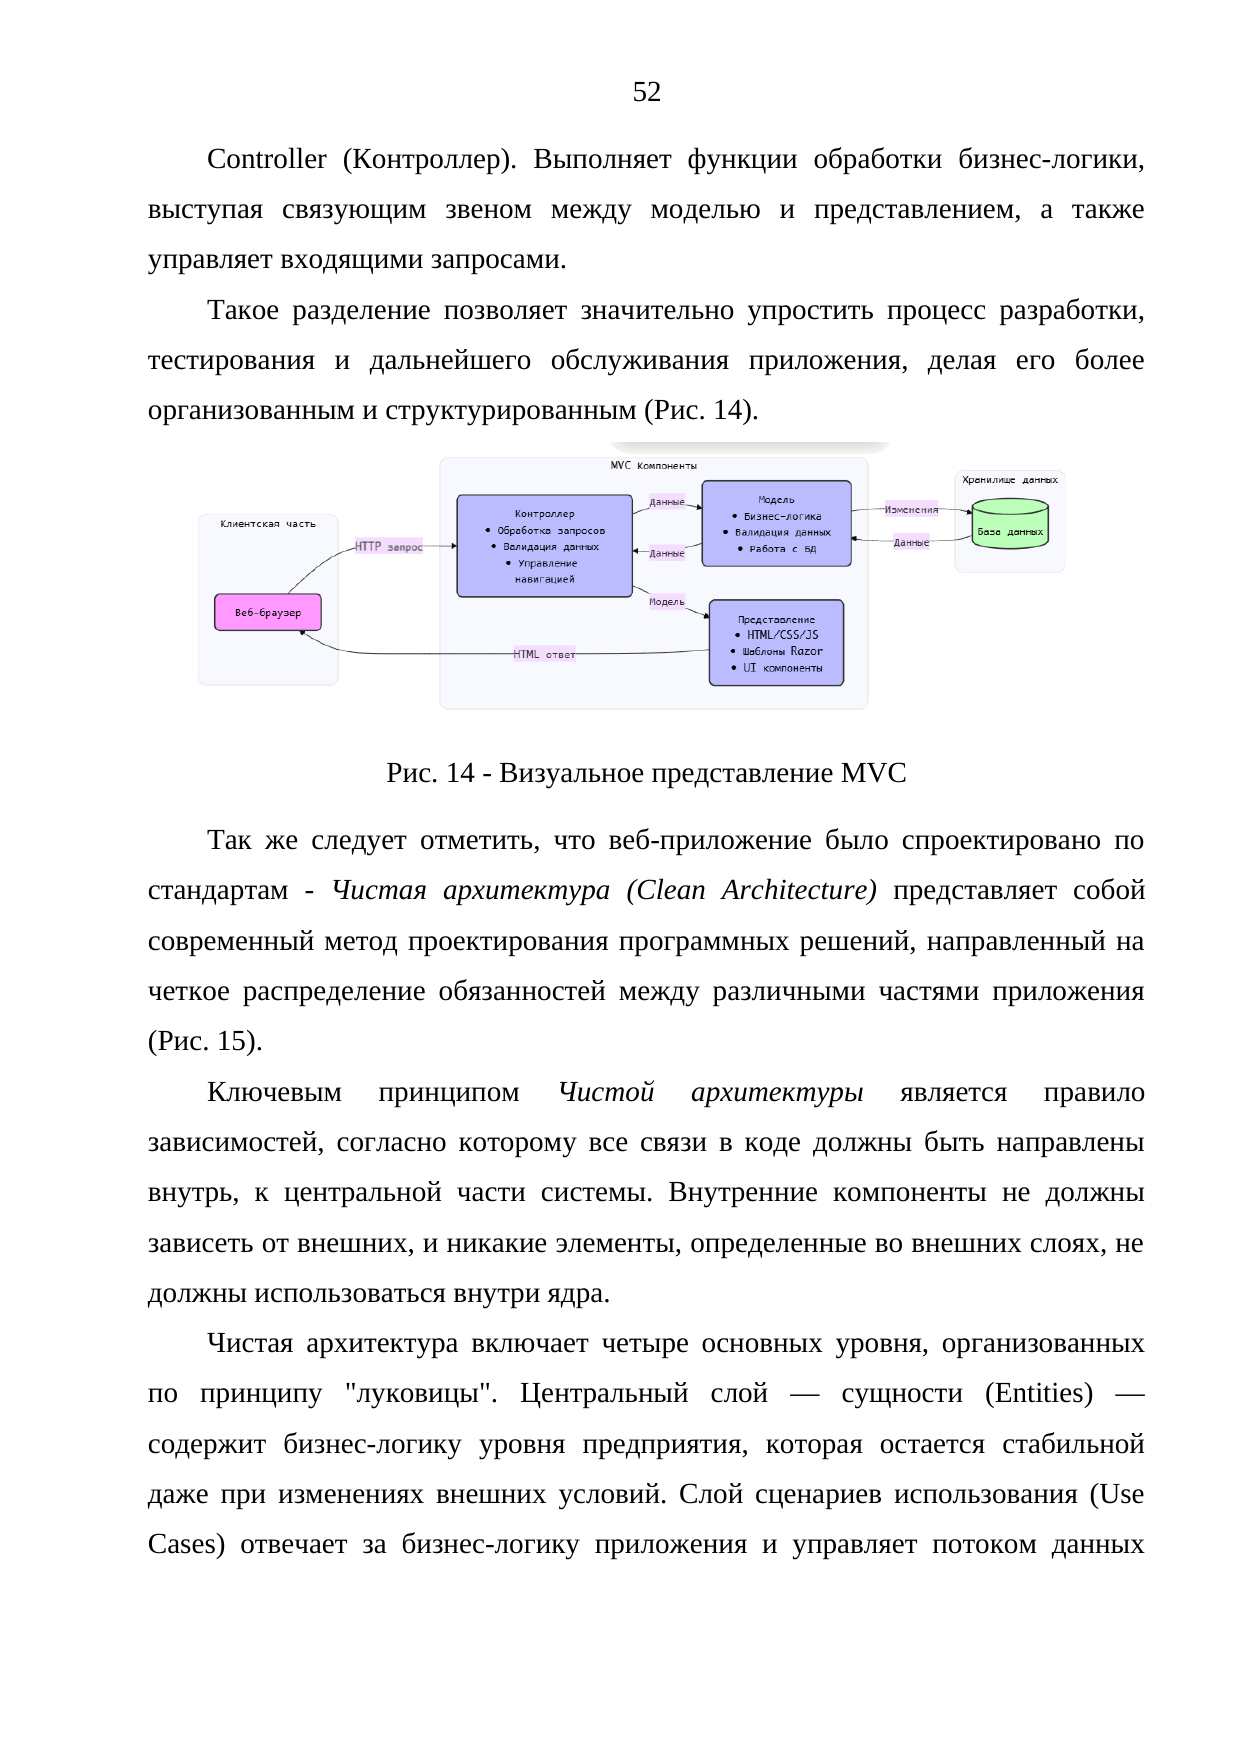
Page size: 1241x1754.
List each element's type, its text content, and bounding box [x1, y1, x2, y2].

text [148, 1325, 1146, 1560]
text Так же следует отметить, что веб-приложение было спроектировано по стандартам - Чистая архитектура (Clean Architecture) представляет собой современный метод проектирования программных решений, направленный на четкое распределение обязанностей между различными частями приложения (Рис. 15). [148, 822, 1146, 1057]
text Рис. 14 - Визуальное представление MVC [148, 755, 1146, 789]
text Controller (Контроллер). Выполняет функции обработки бизнес-логики, выступая связующим звеном между моделью и представлением, а также управляет входящими запросами. [148, 141, 1146, 275]
text Такое разделение позволяет значительно упростить процесс разработки, тестирования и дальнейшего обслуживания приложения, делая его более организованным и структурированным (Рис. 14). [148, 292, 1146, 426]
text Ключевым принципом Чистой архитектуры является правило зависимостей, согласно которому все связи в коде должны быть направлены внутрь, к центральной части системы. Внутренние компоненты не должны зависеть от внешних, и никакие элементы, определенные во внешних слоях, не должны использоваться внутри ядра. [148, 1074, 1146, 1308]
picture [193, 442, 1071, 718]
